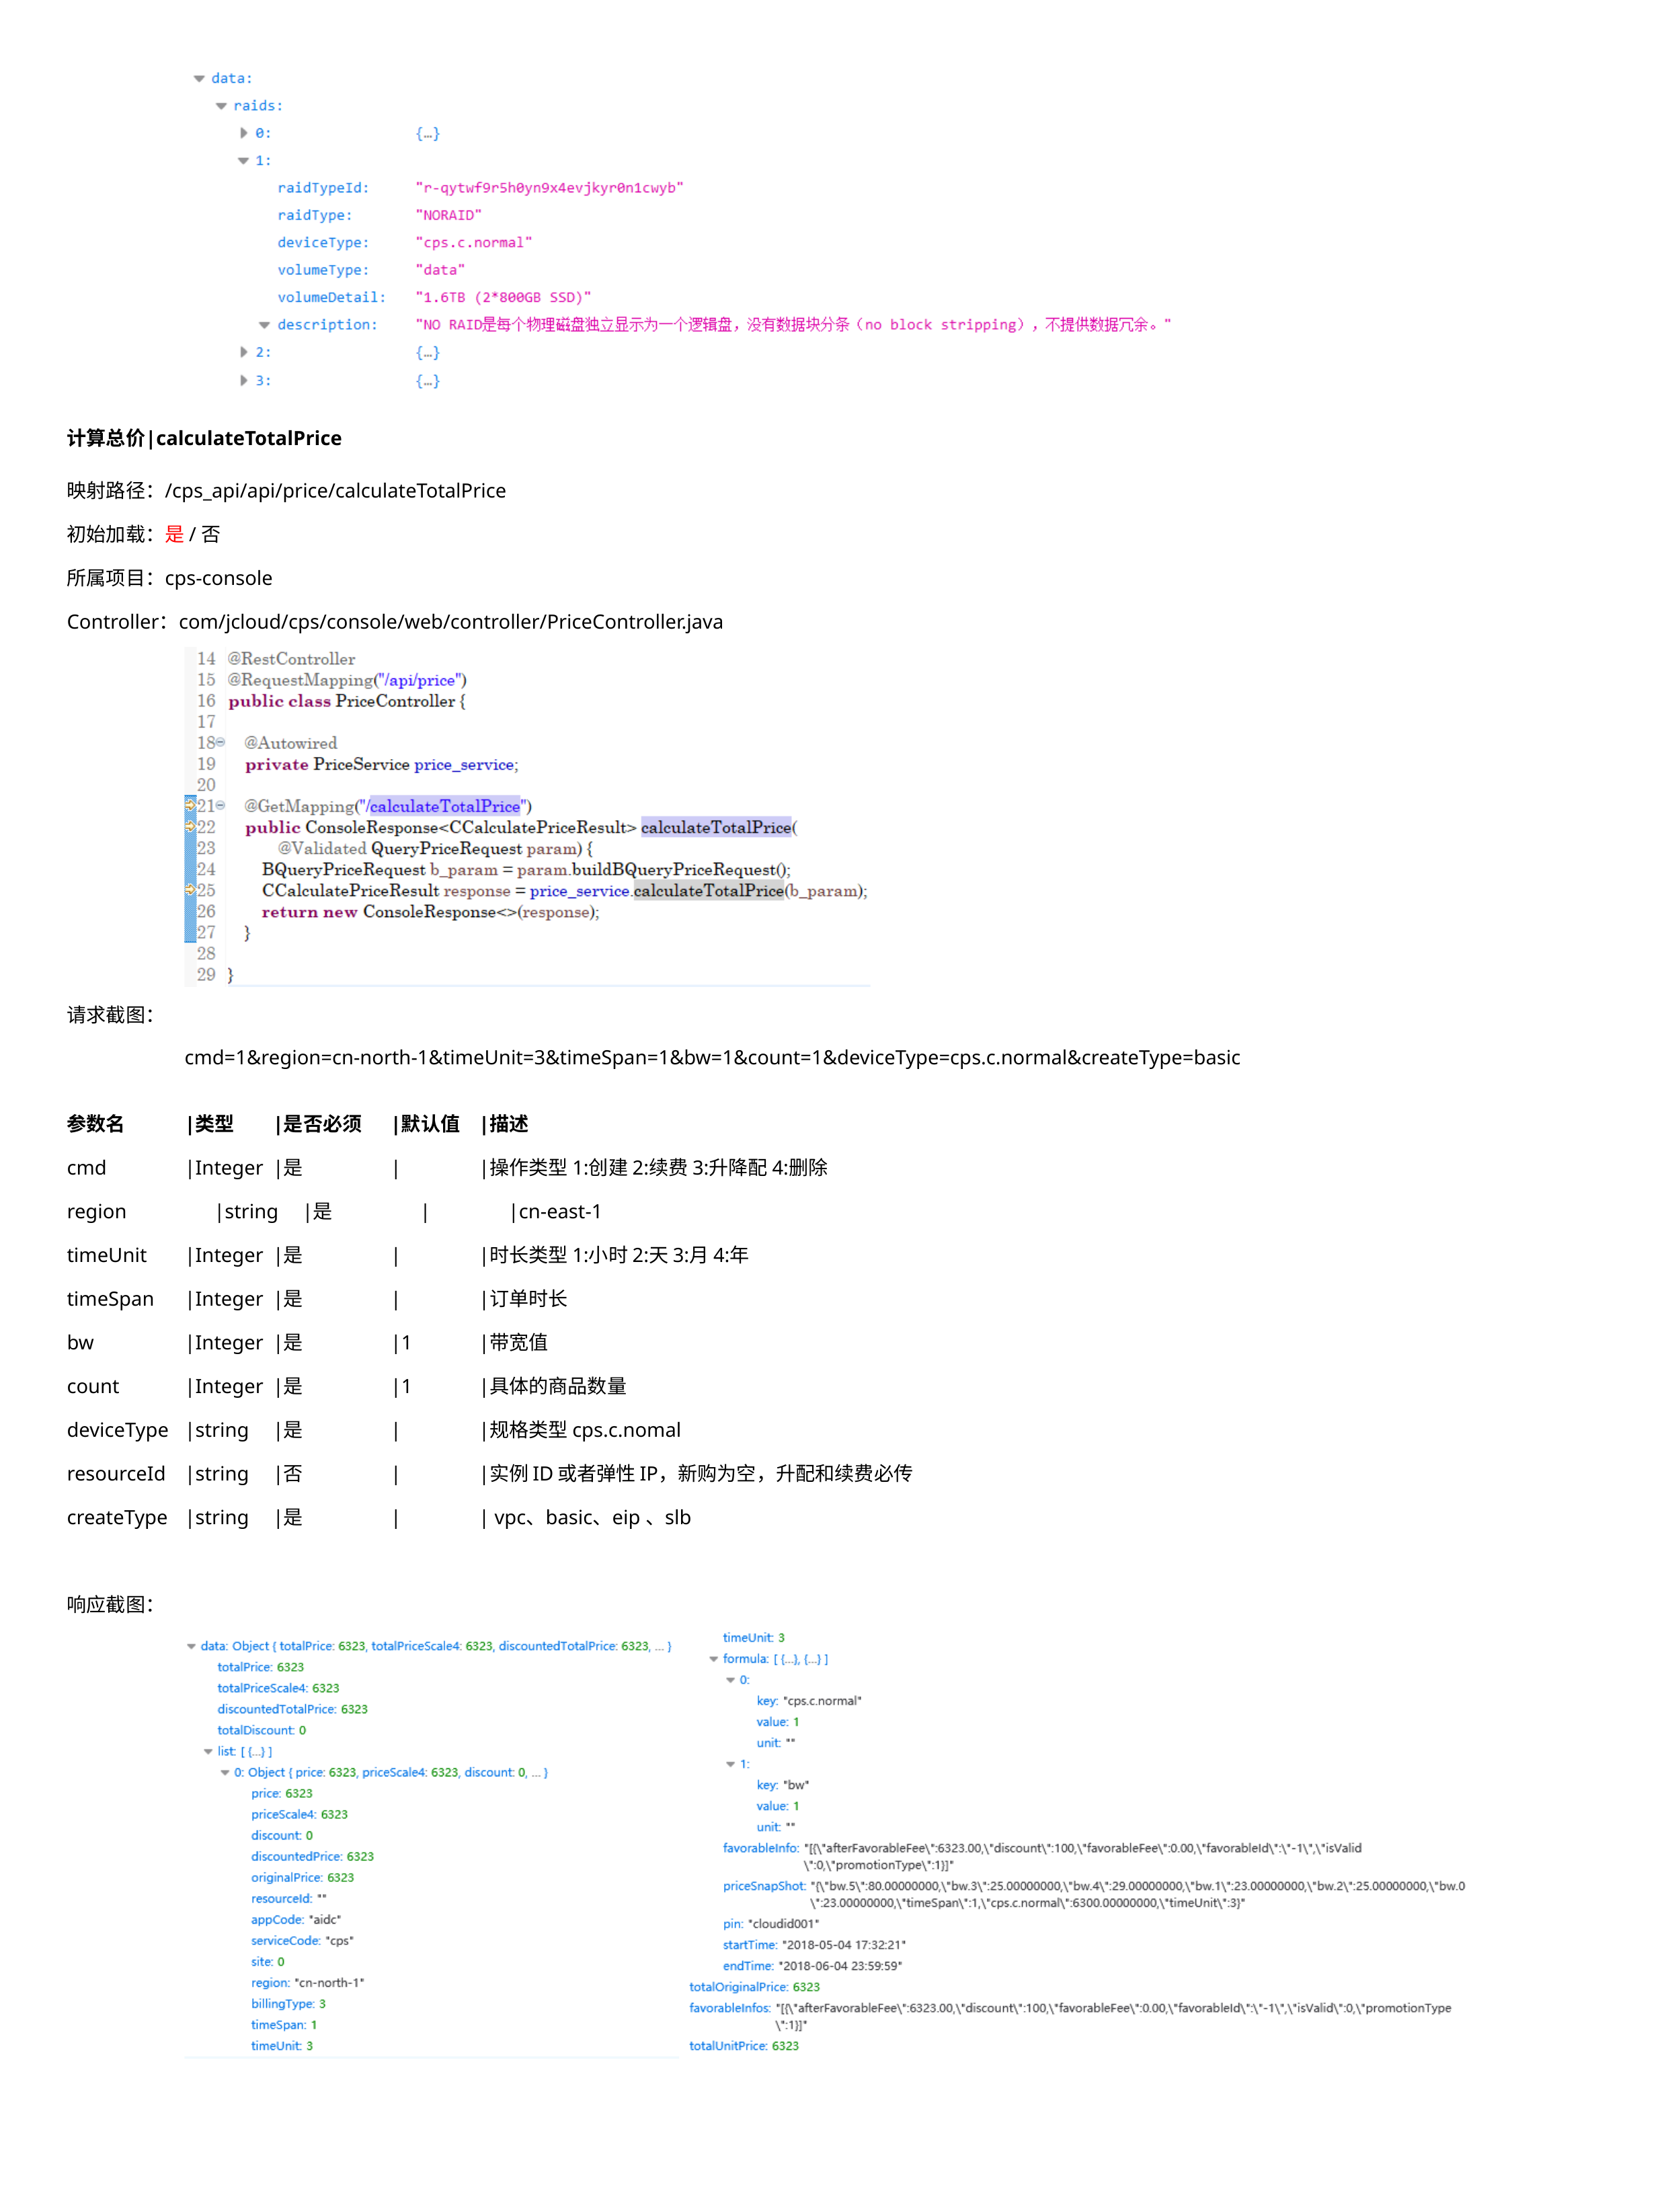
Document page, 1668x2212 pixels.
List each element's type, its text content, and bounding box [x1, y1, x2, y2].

picture [184, 647, 871, 987]
picture [682, 1628, 1473, 2059]
text region |string |是 | |cn-east-1 [67, 1188, 1617, 1232]
picture [184, 1638, 680, 2059]
text 请求截图： [67, 992, 1617, 1035]
text 计算总价|calculateTotalPrice [67, 415, 1617, 459]
text 参数名 |类型 |是否必须 |默认值 |描述 [67, 1101, 1617, 1144]
text cmd=1&region=cn-north-1&timeUnit=3&timeSpan=1&bw=1&count=1&deviceType=cps.c.normal&createType=basic [67, 1035, 1617, 1079]
text count |Integer |是 |1 |具体的商品数量 [67, 1363, 1617, 1407]
text 初始加载：是 / 否 [67, 511, 1617, 555]
text Controller：com/jcloud/cps/console/web/controller/PriceController.java [67, 598, 1617, 642]
text deviceType |string |是 | |规格类型 cps.c.nomal [67, 1407, 1617, 1450]
text bw |Integer |是 |1 |带宽值 [67, 1319, 1617, 1363]
text cmd |Integer |是 | |操作类型 1:创建 2:续费 3:升降配 4:删除 [67, 1144, 1617, 1188]
text 所属项目：cps-console [67, 555, 1617, 598]
text 映射路径：/cps_api/api/price/calculateTotalPrice [67, 467, 1617, 511]
text 响应截图： [67, 1581, 1617, 1625]
text timeSpan |Integer |是 | |订单时长 [67, 1275, 1617, 1319]
picture [184, 66, 1181, 398]
text createType |string |是 | | vpc、basic、eip 、slb [67, 1494, 1617, 1538]
text timeUnit |Integer |是 | |时长类型 1:小时 2:天 3:月 4:年 [67, 1232, 1617, 1275]
text resourceId |string |否 | |实例ID或者弹性IP，新购为空，升配和续费必传 [67, 1450, 1617, 1494]
